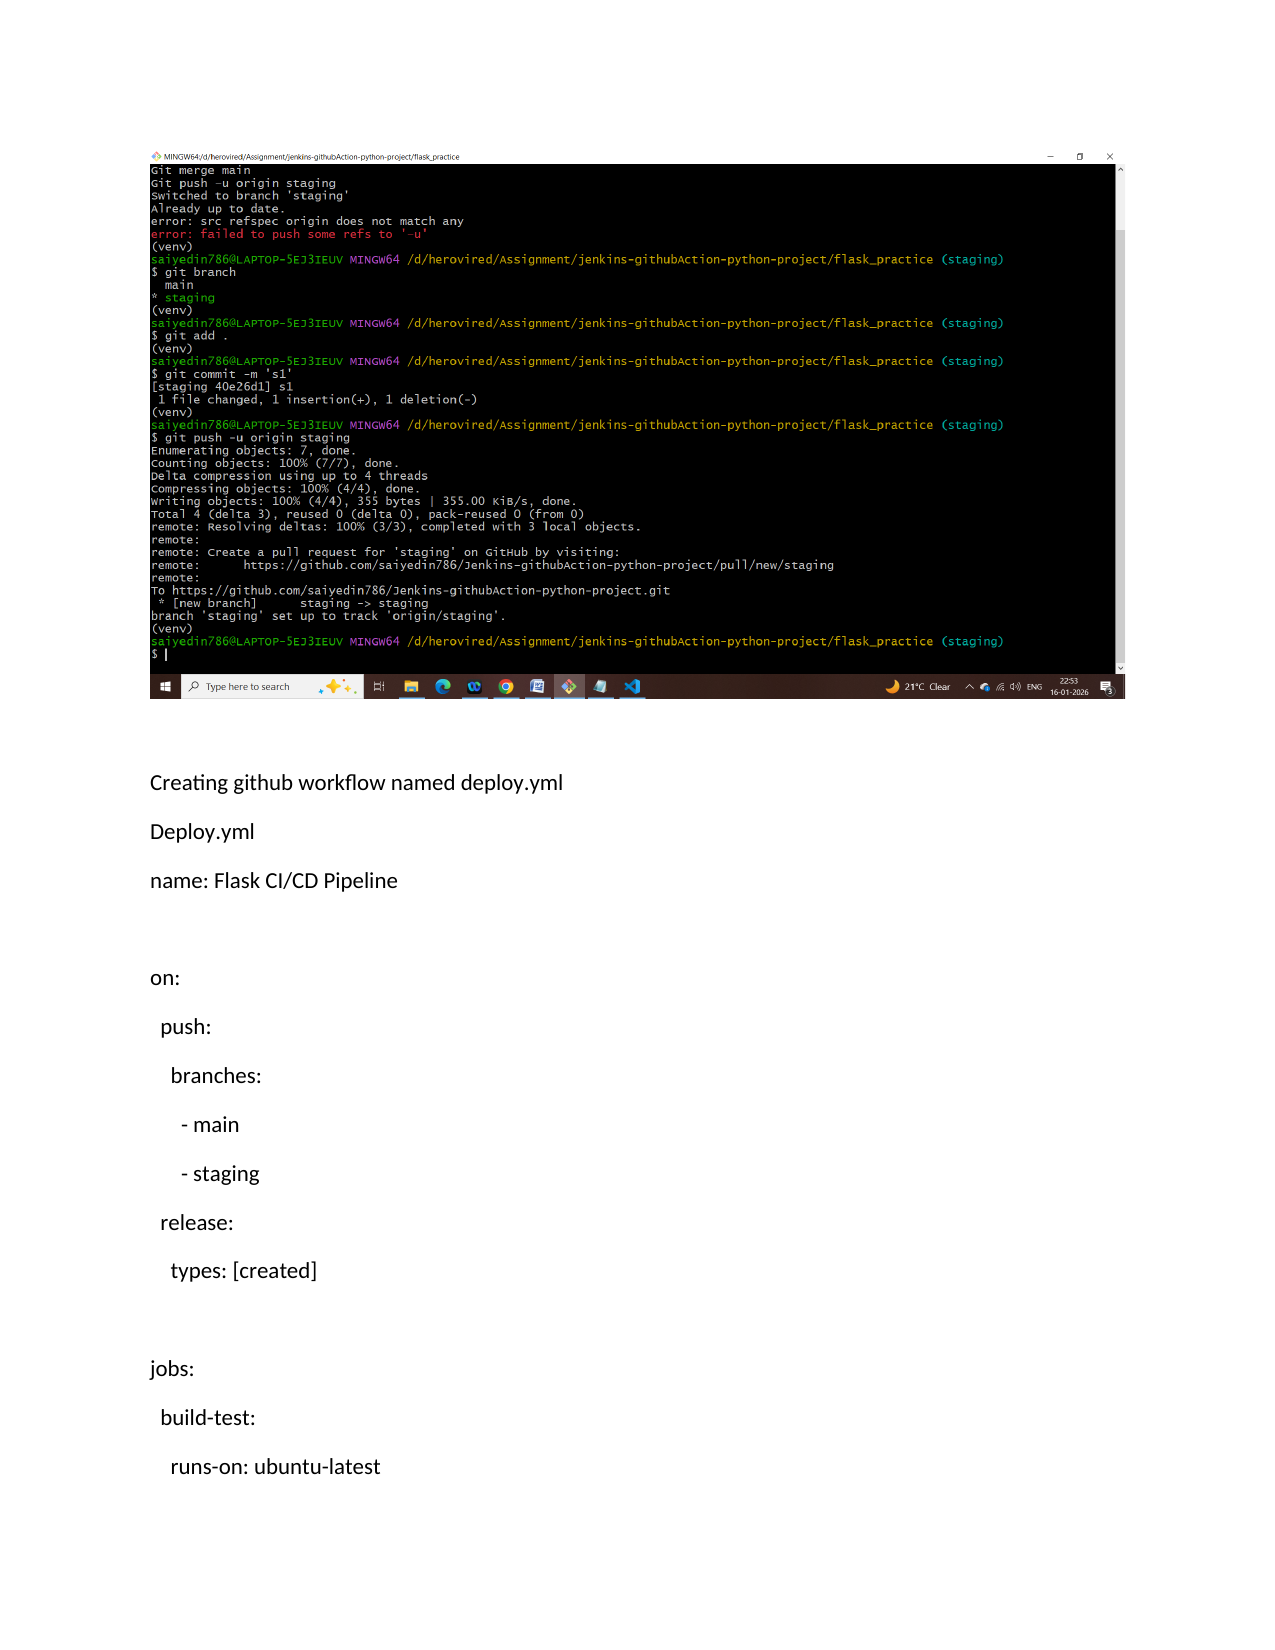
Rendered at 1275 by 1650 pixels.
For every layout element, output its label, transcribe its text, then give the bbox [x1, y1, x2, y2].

text Deploy.yml [150, 817, 1125, 845]
text - staging [150, 1159, 1125, 1187]
text branches: [150, 1061, 1125, 1089]
text - main [150, 1110, 1125, 1138]
text release: [150, 1208, 1125, 1236]
text Creating github workflow named deploy.yml [150, 768, 1125, 796]
picture [150, 150, 1125, 699]
text jobs: [150, 1354, 1125, 1382]
text runs-on: ubuntu-latest [150, 1452, 1125, 1480]
text build-test: [150, 1403, 1125, 1431]
text push: [150, 1012, 1125, 1040]
text name: Flask CI/CD Pipeline [150, 866, 1125, 894]
text types: [created] [150, 1257, 1125, 1285]
text on: [150, 963, 1125, 992]
